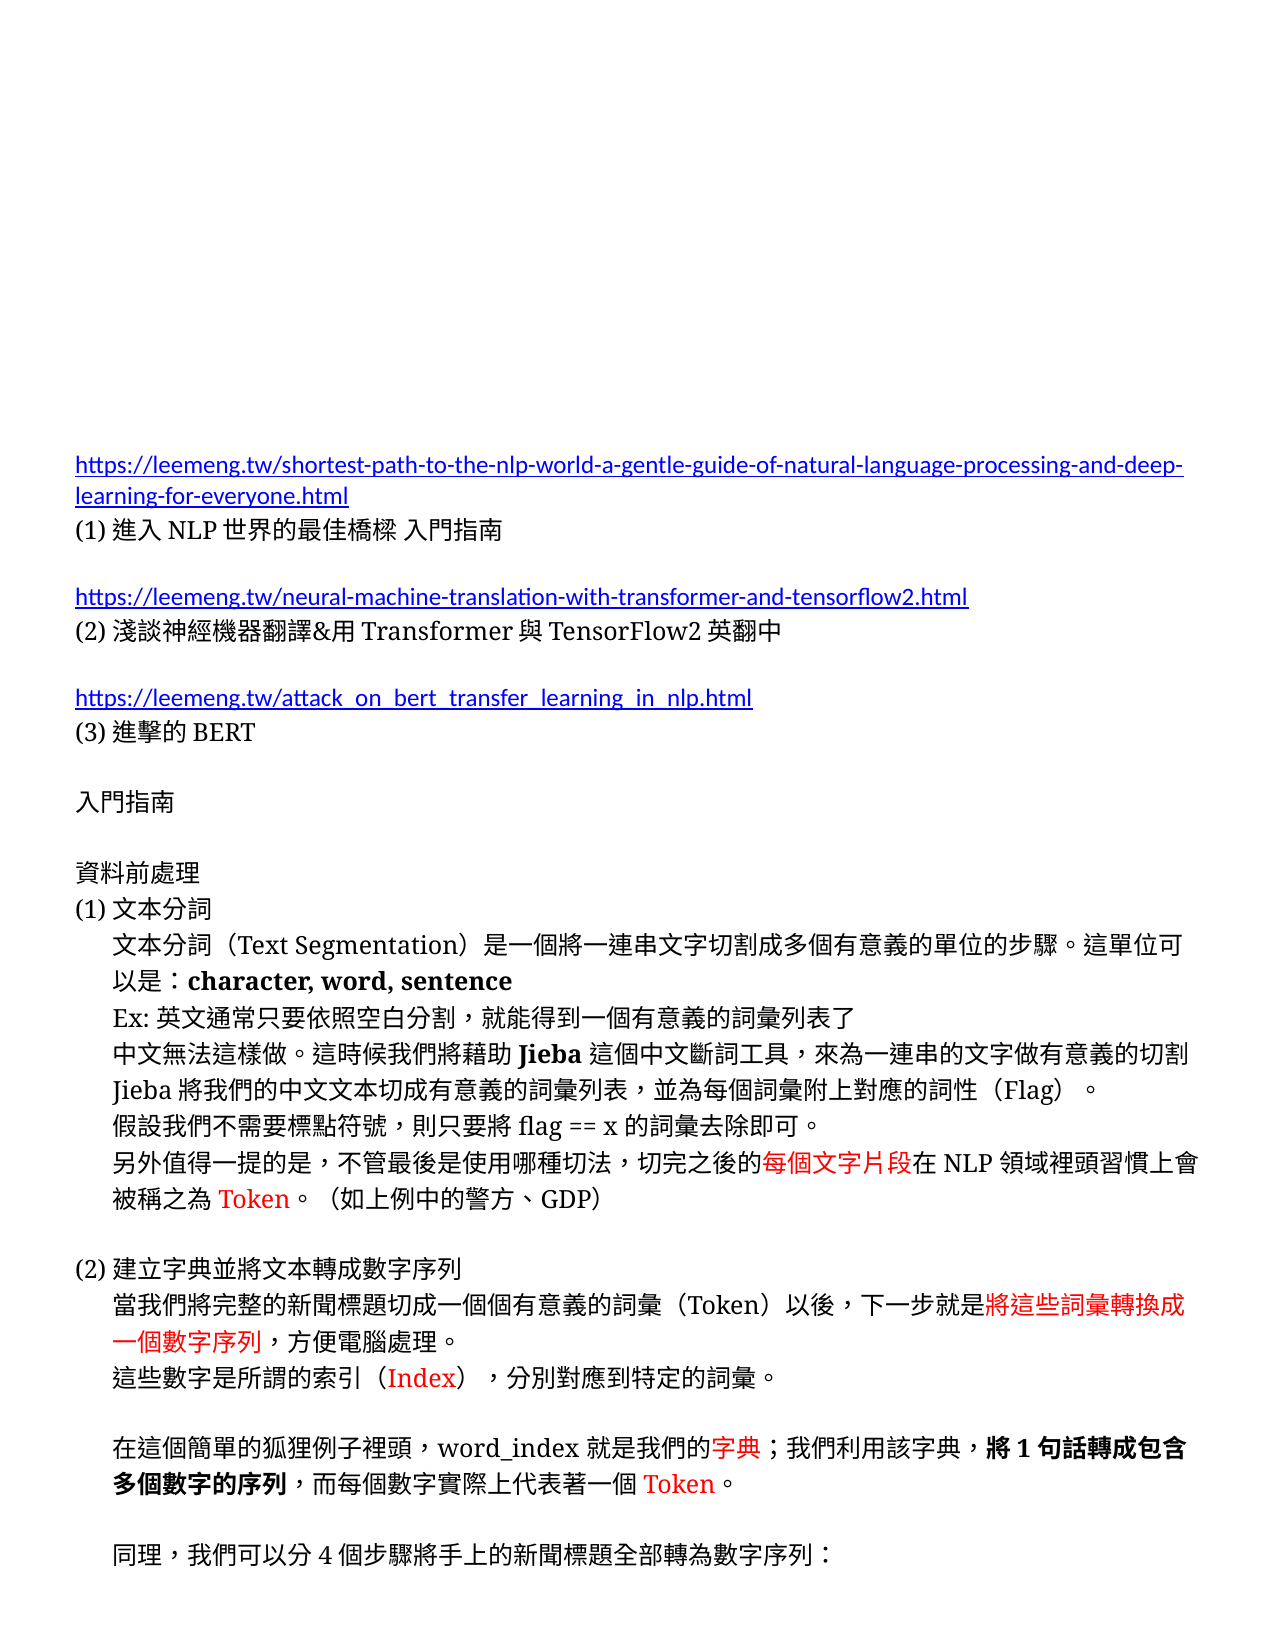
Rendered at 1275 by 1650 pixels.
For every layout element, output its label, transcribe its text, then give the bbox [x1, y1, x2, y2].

list 文本分詞 [75, 889, 1200, 926]
list 另外值得一提的是，不管最後是使用哪種切法，切完之後的每個文字片段在 NLP 領域裡頭習慣上會被稱之為 Token。（如上例中的警方、GDP） [112, 1143, 1200, 1216]
text https://leemeng.tw/attack_on_bert_transfer_learning_in_nlp.html [75, 682, 1200, 712]
list 進擊的BERT [75, 712, 1200, 749]
text 資料前處理 [75, 853, 1200, 889]
text 入門指南 [75, 783, 1200, 819]
list 文本分詞（Text Segmentation）是一個將一連串文字切割成多個有意義的單位的步驟。這單位可以是：character, word, sentence [112, 926, 1200, 998]
list 假設我們不需要標點符號，則只要將 flag == x 的詞彙去除即可。 [112, 1107, 1200, 1143]
text 同理，我們可以分 4 個步驟將手上的新聞標題全部轉為數字序列： [75, 1535, 1200, 1571]
text https://leemeng.tw/shortest-path-to-the-nlp-world-a-gentle-guide-of-natural-language-processing-and-deep-learning-for-everyone.html [75, 450, 1200, 511]
list Ex: 英文通常只要依照空白分割，就能得到一個有意義的詞彙列表了 [112, 998, 1200, 1034]
text https://leemeng.tw/neural-machine-translation-with-transformer-and-tensorflow2.html [75, 581, 1200, 612]
list 在這個簡單的狐狸例子裡頭，word_index 就是我們的字典；我們利用該字典，將 1 句話轉成包含多個數字的序列，而每個數字實際上代表著一個 Token。 [112, 1429, 1200, 1501]
list 建立字典並將文本轉成數字序列 [75, 1249, 1200, 1286]
text 當我們將完整的新聞標題切成一個個有意義的詞彙（Token）以後，下一步就是將這些詞彙轉換成一個數字序列，方便電腦處理。 [112, 1286, 1200, 1358]
list 中文無法這樣做。這時候我們將藉助 Jieba 這個中文斷詞工具，來為一連串的文字做有意義的切割Jieba 將我們的中文文本切成有意義的詞彙列表，並為每個詞彙附上對應的詞性（Flag）。 [112, 1034, 1200, 1107]
list 淺談神經機器翻譯&用Transformer與TensorFlow2英翻中 [75, 612, 1200, 648]
list 這些數字是所謂的索引（Index），分別對應到特定的詞彙。 [112, 1358, 1200, 1394]
list 進入NLP世界的最佳橋樑 入門指南 [75, 511, 1200, 547]
